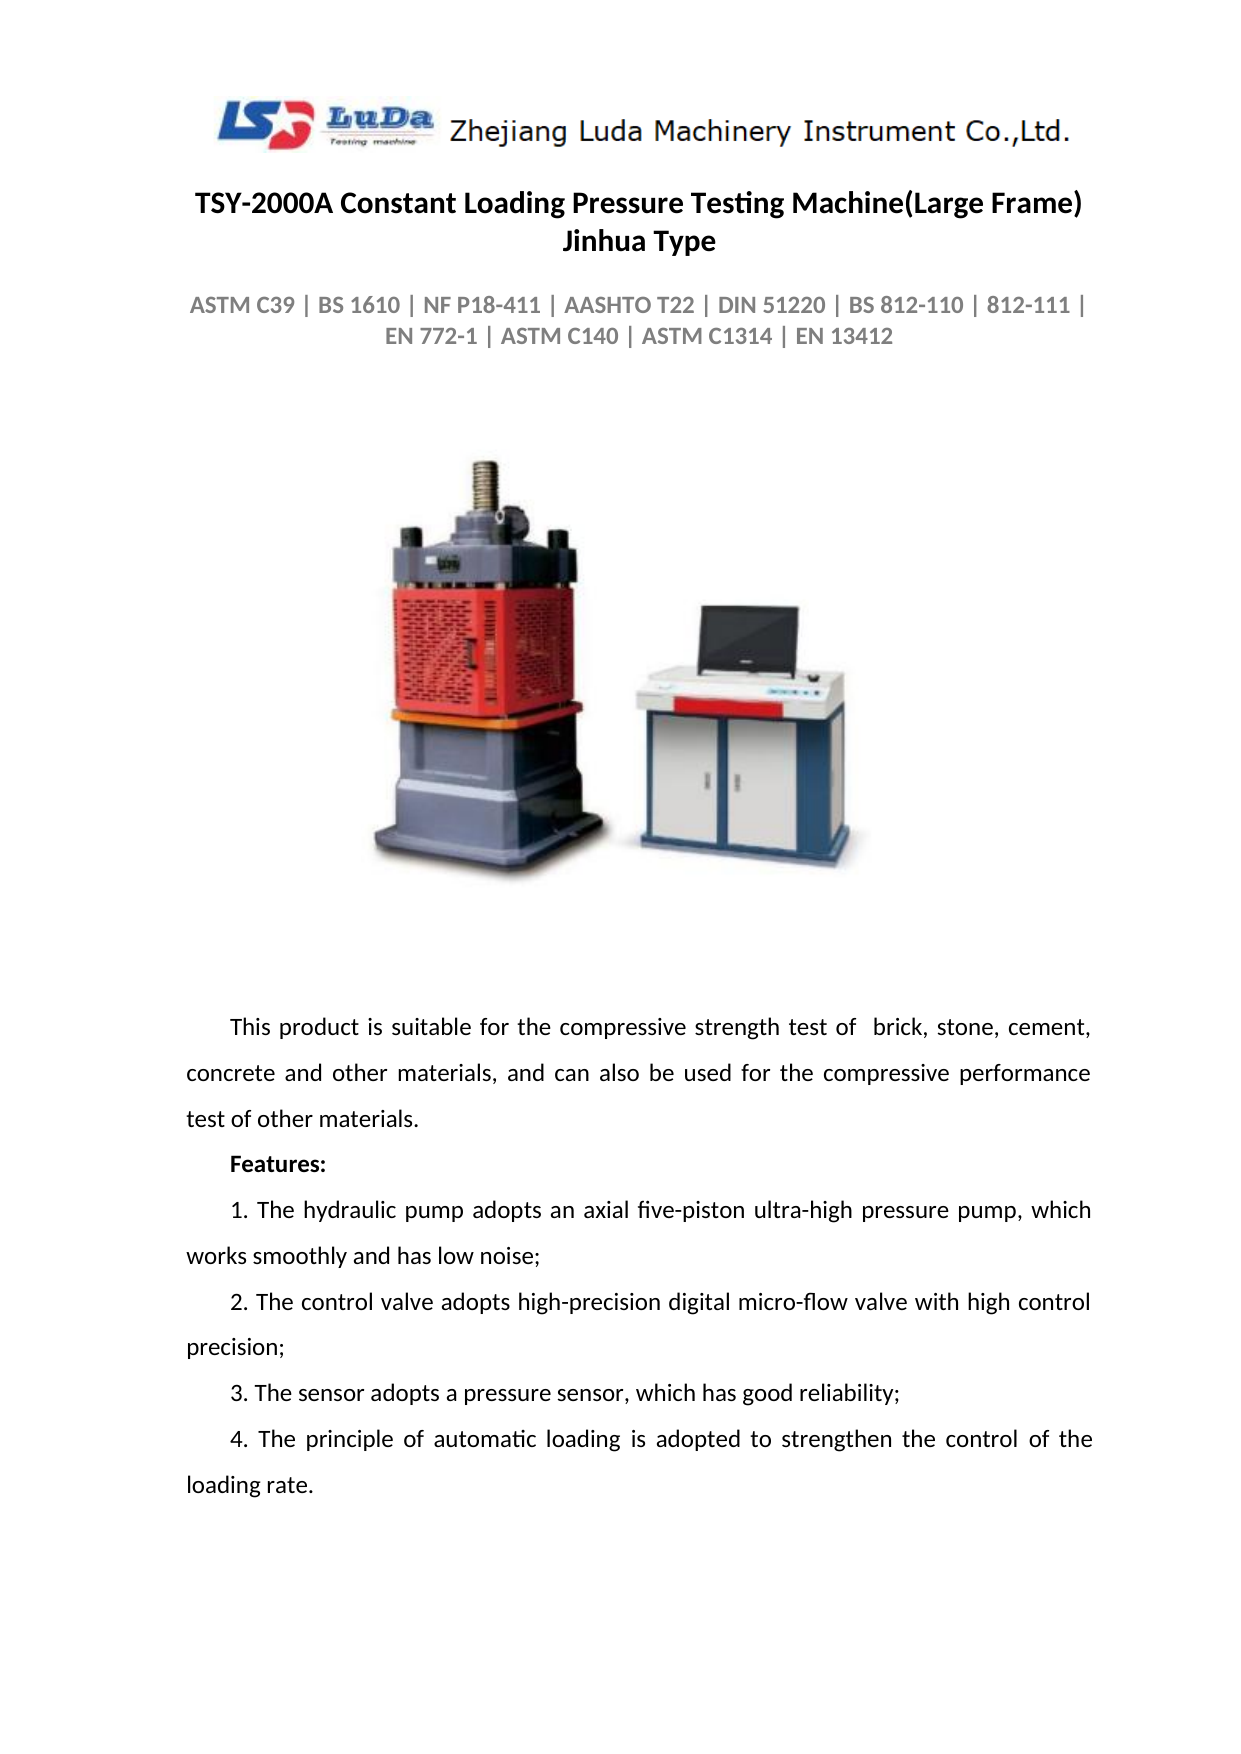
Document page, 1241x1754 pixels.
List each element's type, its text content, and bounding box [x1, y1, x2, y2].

picture [213, 96, 1082, 164]
text 1. The hydraulic pump adopts an axial five-piston ultra-high pressure pump, which works smoothly and has low noise; [186, 1194, 1093, 1271]
text Features: [186, 1149, 1093, 1179]
text 2. The control valve adopts high-precision digital micro-flow valve with high control precision; [186, 1286, 1093, 1362]
text 3. The sensor adopts a pressure sensor, which has good reliability; [186, 1377, 1093, 1408]
text 4. The principle of automatic loading is adopted to strengthen the control of the loading rate. [186, 1423, 1093, 1499]
text ASTM C39 | BS 1610 | NF P18-411 | AASHTO T22 | DIN 51220 | BS 812-110 | 812-111 | EN 772-1 | ASTM C140 | ASTM C1314 | EN 13412 [186, 289, 1093, 351]
text TSY-2000A Constant Loading Pressure Testing Machine(Large Frame) Jinhua Type [186, 183, 1093, 259]
text This product is suitable for the compressive strength test of brick, stone, cement, concrete and other materials, and can also be used for the compressive performance test of other materials. [186, 1011, 1093, 1133]
picture [361, 350, 918, 987]
